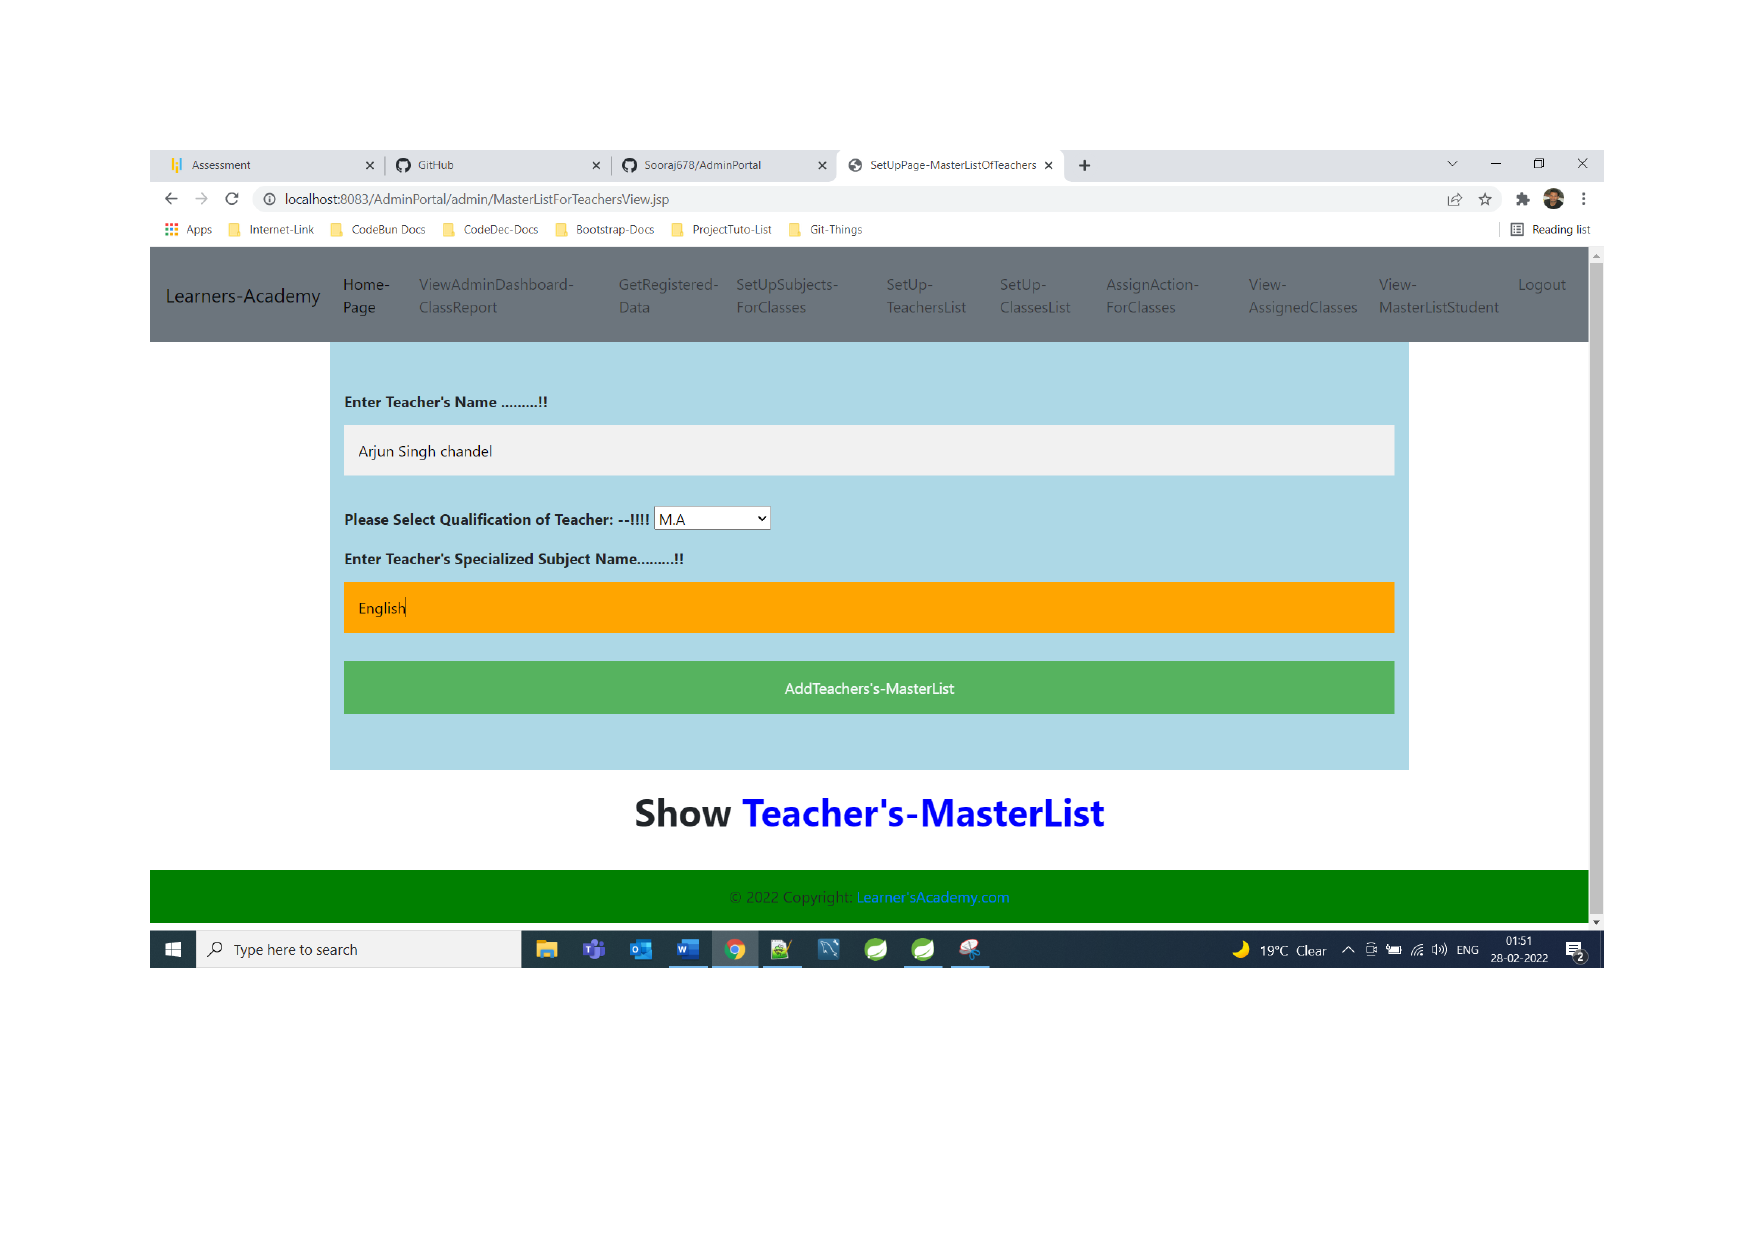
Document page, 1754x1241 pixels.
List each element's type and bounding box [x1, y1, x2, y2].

picture [150, 150, 1604, 968]
